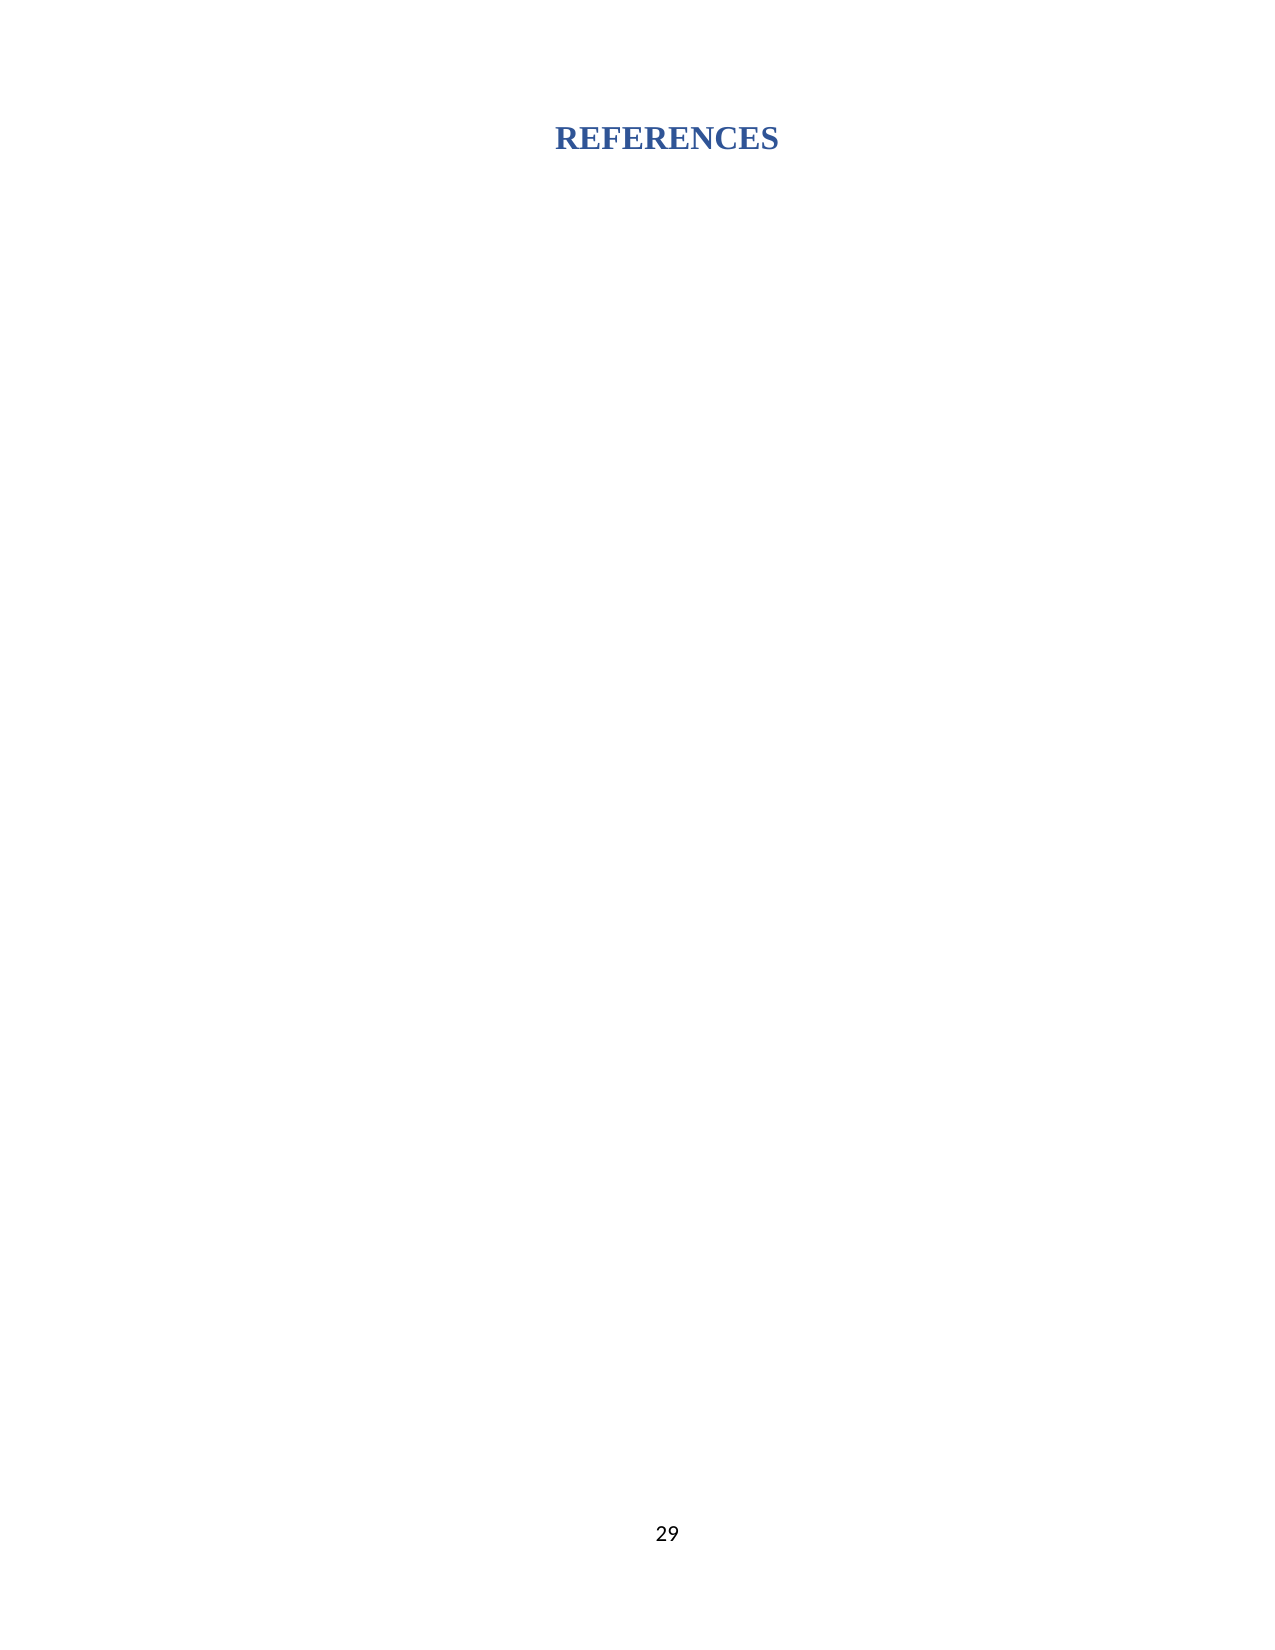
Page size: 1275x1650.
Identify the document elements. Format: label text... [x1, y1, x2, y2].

subtitle REFERENCES [177, 118, 1157, 156]
